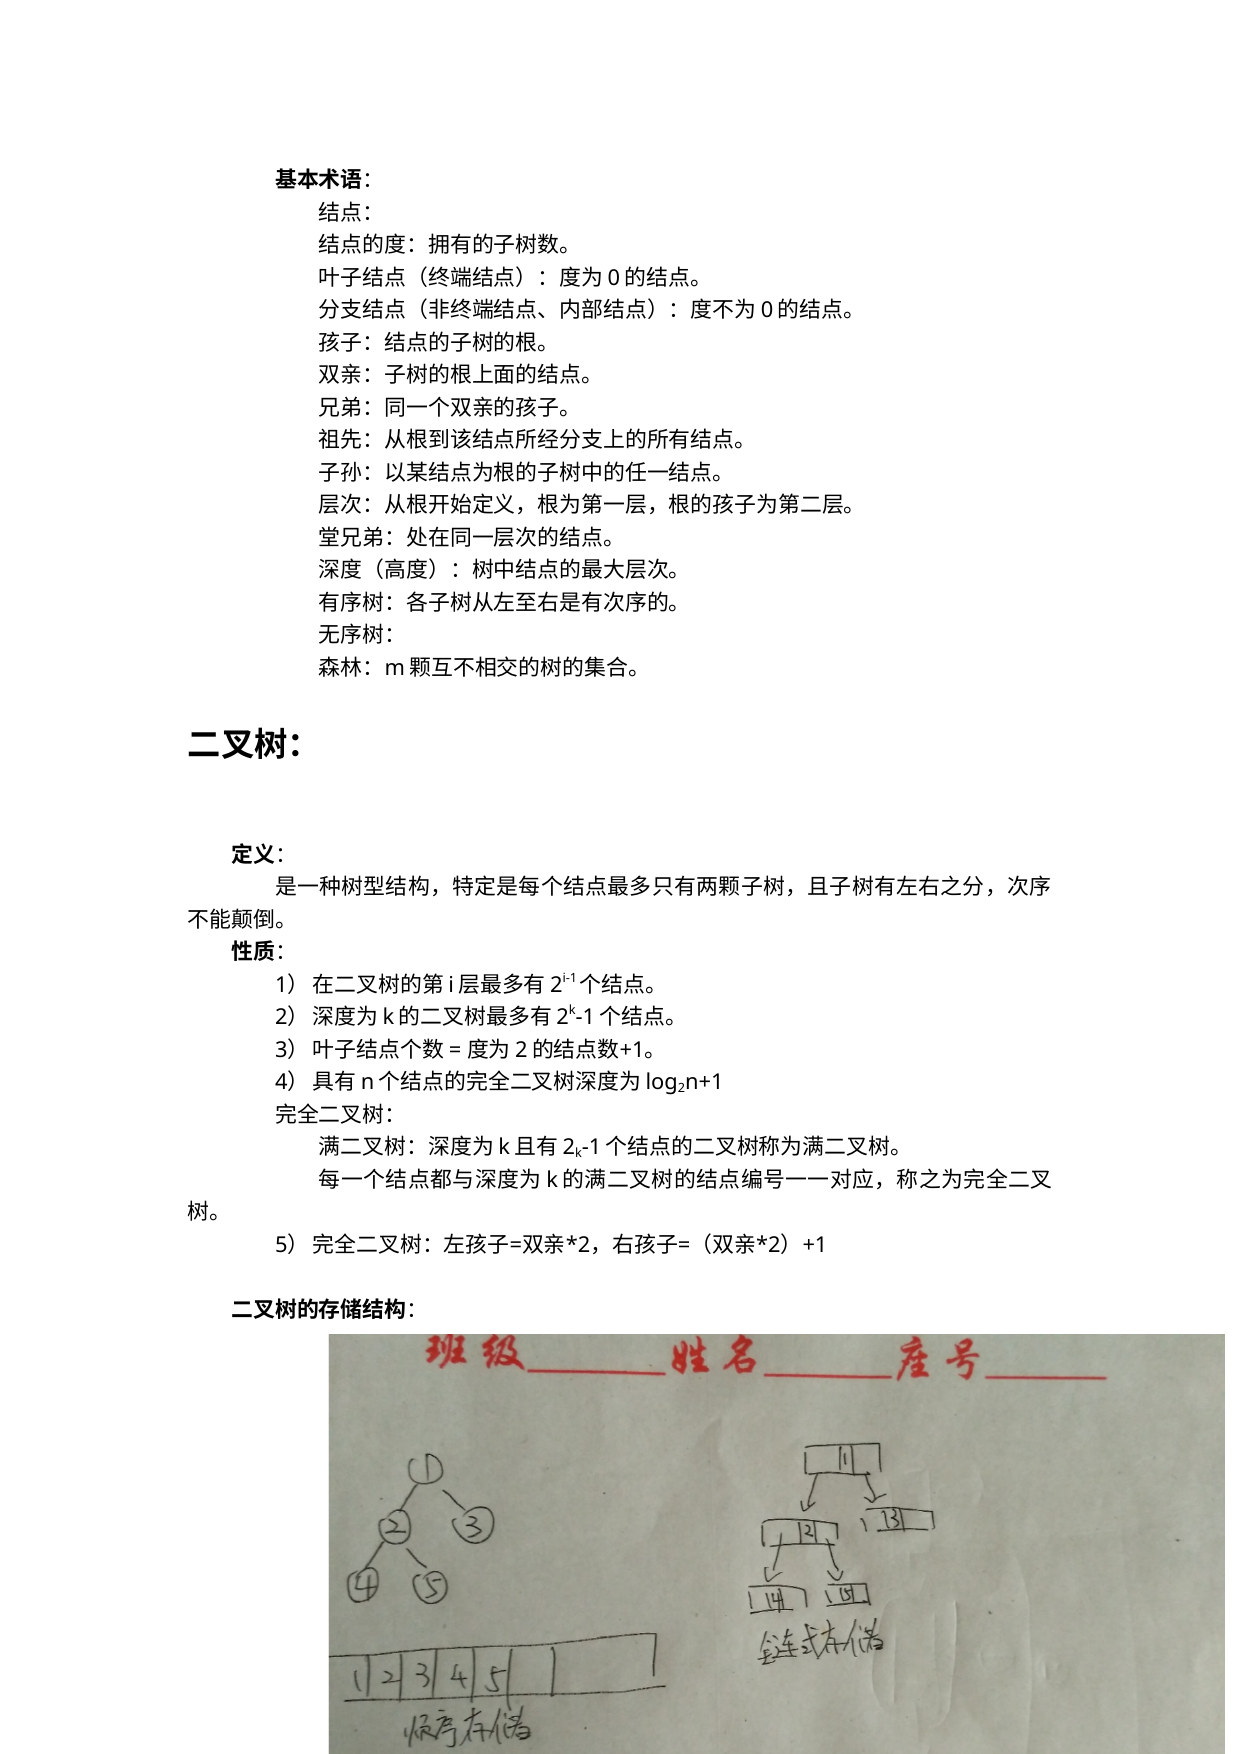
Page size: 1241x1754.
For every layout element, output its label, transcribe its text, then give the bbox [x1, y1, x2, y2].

text 子孙：以某结点为根的子树中的任一结点。 [187, 454, 1053, 487]
list 深度为k的二叉树最多有2k-1个结点。 [275, 999, 1053, 1031]
text 分支结点（非终端结点、内部结点）：度不为0的结点。 [187, 292, 1053, 324]
text 基本术语： [187, 162, 1053, 194]
list 叶子结点个数 = 度为2的结点数+1。 [275, 1031, 1053, 1064]
text 双亲：子树的根上面的结点。 [187, 357, 1053, 389]
text 每一个结点都与深度为k的满二叉树的结点编号一一对应，称之为完全二叉树。 [187, 1161, 1053, 1226]
text 叶子结点（终端结点）：度为0的结点。 [187, 259, 1053, 292]
text 孩子：结点的子树的根。 [187, 324, 1053, 357]
text 无序树： [187, 617, 1053, 649]
picture [330, 1334, 1224, 1754]
text 深度（高度）：树中结点的最大层次。 [187, 552, 1053, 584]
text 性质： [187, 934, 1053, 966]
text 是一种树型结构，特定是每个结点最多只有两颗子树，且子树有左右之分，次序不能颠倒。 [187, 869, 1053, 934]
subtitle 二叉树： [187, 709, 1053, 774]
text 兄弟：同一个双亲的孩子。 [187, 389, 1053, 422]
list 完全二叉树：左孩子=双亲*2，右孩子=（双亲*2）+1 [275, 1226, 1053, 1259]
text 层次：从根开始定义，根为第一层，根的孩子为第二层。 [187, 487, 1053, 519]
text 森林：m颗互不相交的树的集合。 [187, 649, 1053, 682]
text 堂兄弟：处在同一层次的结点。 [187, 519, 1053, 552]
list 具有n个结点的完全二叉树深度为log2n+1 [275, 1064, 1053, 1096]
text 结点： [187, 194, 1053, 227]
list 在二叉树的第i层最多有2i-1个结点。 [275, 966, 1053, 999]
text 结点的度：拥有的子树数。 [187, 227, 1053, 259]
text 二叉树的存储结构： [231, 1291, 1053, 1324]
text 完全二叉树： [187, 1096, 1053, 1129]
text 有序树：各子树从左至右是有次序的。 [187, 584, 1053, 617]
text 祖先：从根到该结点所经分支上的所有结点。 [187, 422, 1053, 454]
text 满二叉树：深度为k且有2k-1个结点的二叉树称为满二叉树。 [187, 1129, 1053, 1161]
text 定义： [187, 836, 1053, 869]
